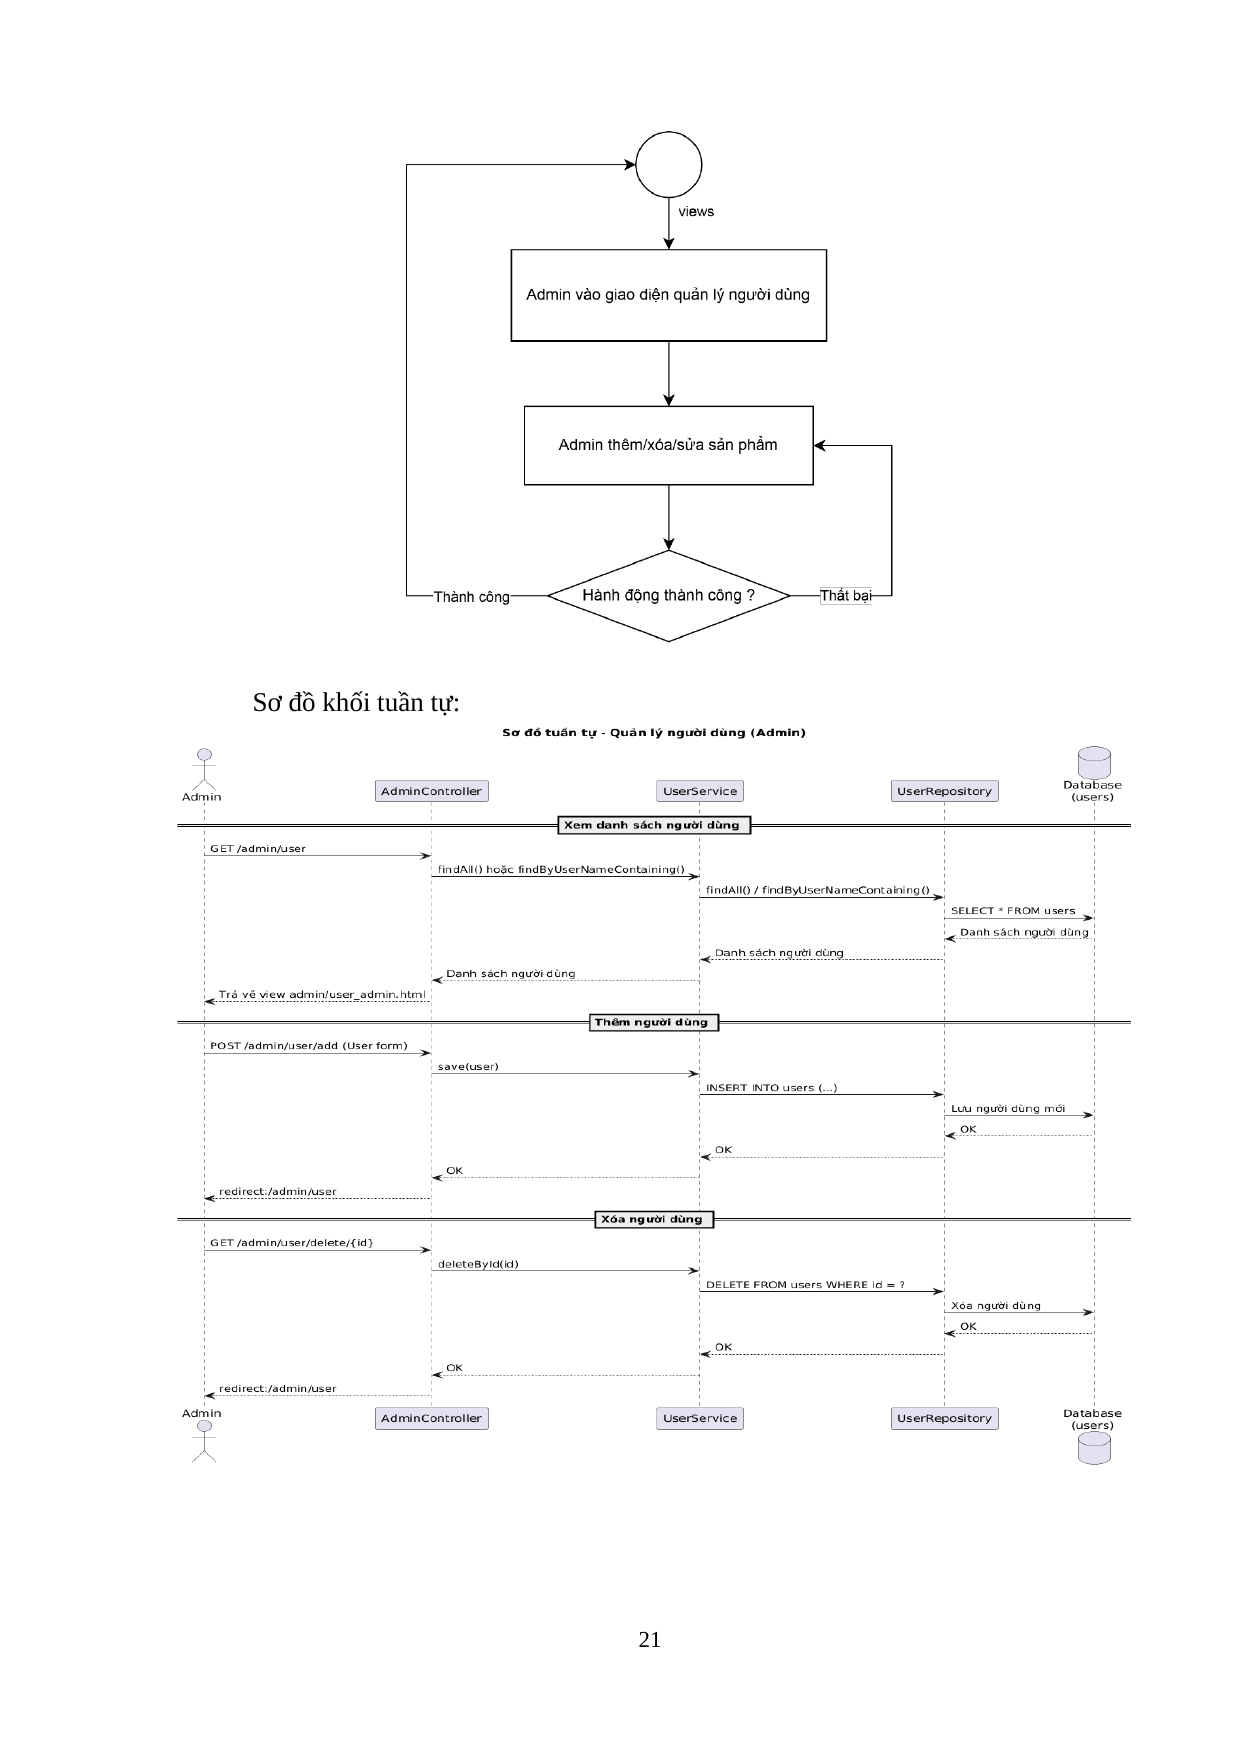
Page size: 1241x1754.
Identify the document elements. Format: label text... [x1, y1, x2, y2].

picture [383, 118, 916, 655]
picture [177, 717, 1136, 1475]
text Sơ đồ khối tuần tự: [177, 686, 1122, 717]
